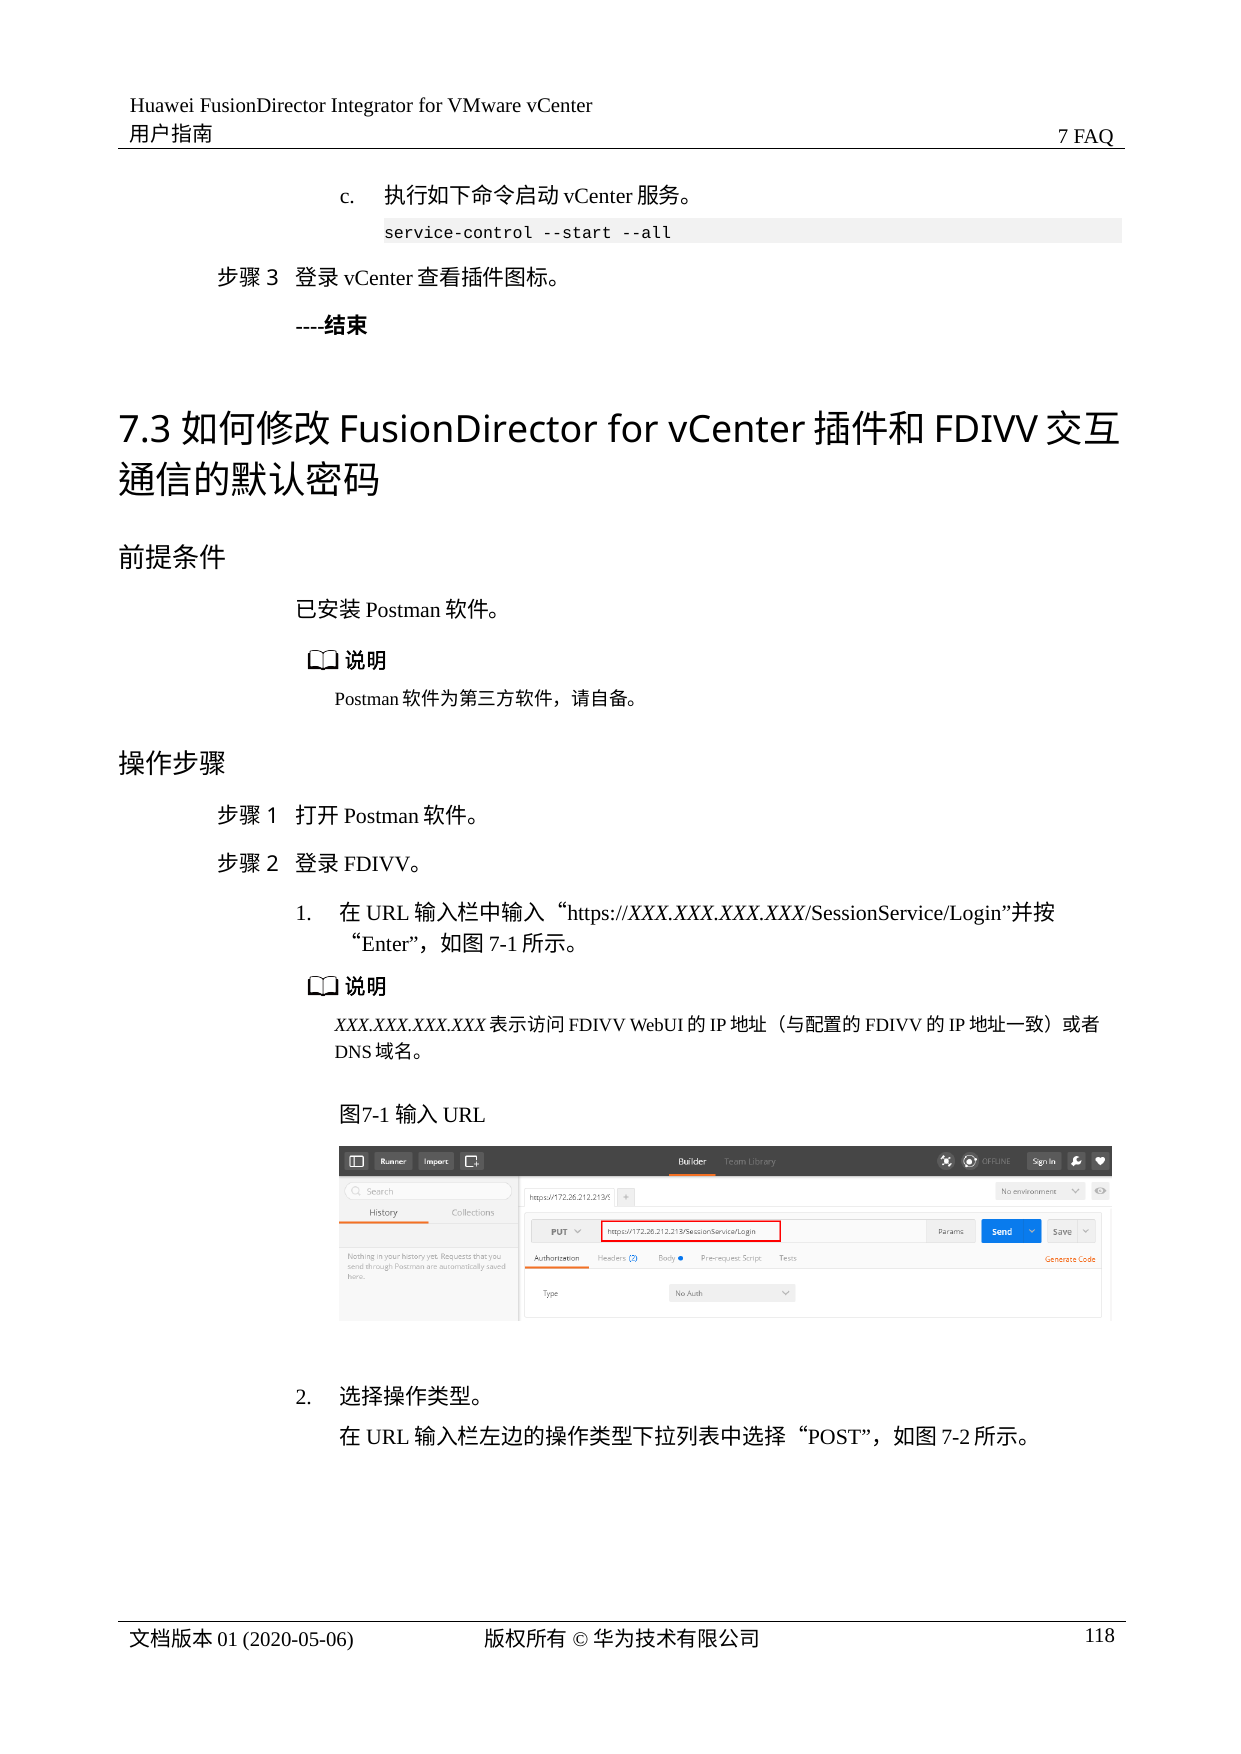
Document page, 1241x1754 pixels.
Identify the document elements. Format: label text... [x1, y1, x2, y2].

text 前提条件 [118, 536, 1122, 575]
list 在URL输入栏中输入“https://XXX.XXX.XXX.XXX/SessionService/Login”并按“Enter”，如图7-10所示。 [295, 895, 1122, 958]
text 输入URL [339, 1097, 1122, 1129]
list 执行如下命令启动vCenter服务。 [339, 178, 1122, 210]
text Postman软件为第三方软件，请自备。 [334, 683, 1122, 711]
text XXX.XXX.XXX.XXX表示访问FDIVV WebUI的IP地址（与配置的FDIVV的IP地址一致）或者DNS域名。 [334, 1010, 1122, 1064]
list 选择操作类型。 [295, 1379, 1122, 1411]
picture [295, 640, 401, 680]
text 登录vCenter查看插件图标。 [279, 260, 1122, 292]
text ----结束 [295, 308, 1122, 340]
text 登录FDIVV。 [279, 846, 1122, 878]
list service-control --start --all [384, 218, 1122, 243]
picture [295, 966, 401, 1006]
list 打开Postman软件。 [279, 798, 1122, 829]
subtitle 如何修改FusionDirector for vCenter插件和FDIVV交互通信的默认密码 [118, 402, 1122, 504]
list 在URL输入栏左边的操作类型下拉列表中选择“POST”，如图7-11所示。 [339, 1419, 1122, 1451]
picture [339, 1145, 1112, 1321]
text 操作步骤 [118, 742, 1122, 781]
text 已安装Postman软件。 [295, 592, 1122, 623]
